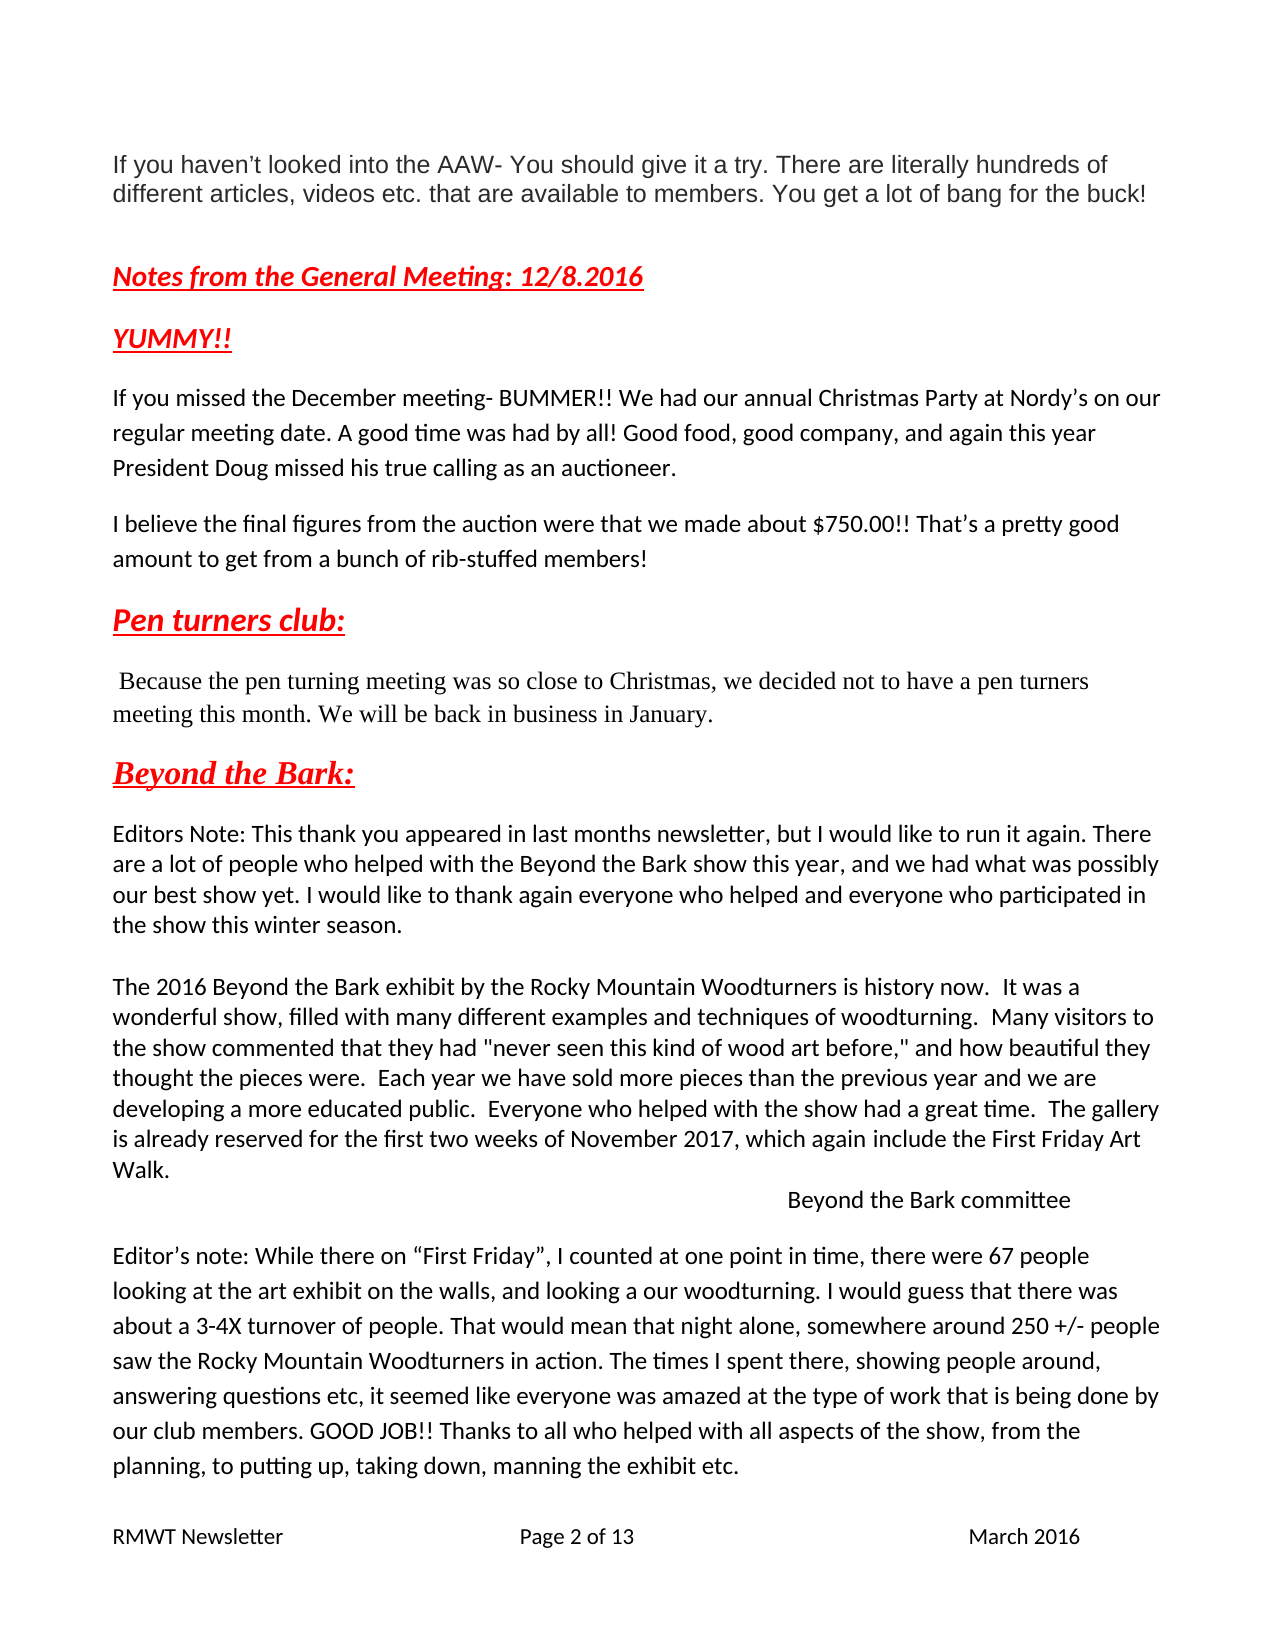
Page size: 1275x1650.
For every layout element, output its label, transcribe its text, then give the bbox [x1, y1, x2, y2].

text If you haven’t looked into the AAW- You should give it a try. There are literally hundreds of different articles, videos etc. that are available to members. You get a lot of bang for the buck! [112, 150, 1162, 207]
text Pen turners club: [112, 599, 1162, 639]
text Because the pen turning meeting was so close to Christmas, we decided not to have a pen turners meeting this month. We will be back in business in January. [112, 666, 1162, 728]
text Beyond the Bark: [112, 753, 1162, 792]
text If you missed the December meeting- BUMMER!! We had our annual Christmas Party at Nordy’s on our regular meeting date. A good time was had by all! Good food, good company, and again this year President Doug missed his true calling as an auctioneer. [112, 382, 1162, 483]
text Editors Note: This thank you appeared in last months newsletter, but I would like to run it again. There are a lot of people who helped with the Beyond the Bark show this year, and we had what was possibly our best show yet. I would like to thank again everyone who helped and everyone who participated in the show this winter season. [112, 818, 1162, 940]
text Notes from the General Meeting: 12/8.2016 [112, 258, 1162, 294]
text Editor’s note: While there on “First Friday”, I counted at one point in time, there were 67 people looking at the art exhibit on the walls, and looking a our woodturning. I would guess that there was about a 3-4X turnover of people. That would mean that night alone, somewhere around 250 +/- people saw the Rocky Mountain Woodturners in action. The times I spent there, showing people around, answering questions etc, it seemed like everyone was amazed at the type of work that is being done by our club members. GOOD JOB!! Thanks to all who helped with all aspects of the show, from the planning, to putting up, taking down, manning the exhibit etc. [112, 1240, 1162, 1481]
text YUMMY!! [112, 320, 1162, 356]
text Beyond the Bark committee [112, 1184, 1162, 1215]
text I believe the final figures from the auction were that we made about $750.00!! That’s a pretty good amount to get from a bunch of rib-stuffed members! [112, 508, 1162, 573]
text The 2016 Beyond the Bark exhibit by the Rocky Mountain Woodturners is history now. It was a wonderful show, filled with many different examples and techniques of woodturning. Many visitors to the show commented that they had "never seen this kind of wood art before," and how beautiful they thought the pieces were. Each year we have sold more pieces than the previous year and we are developing a more educated public. Everyone who helped with the show had a great time. The gallery is already reserved for the first two weeks of November 2017, which again include the First Friday Art Walk. [112, 971, 1162, 1184]
